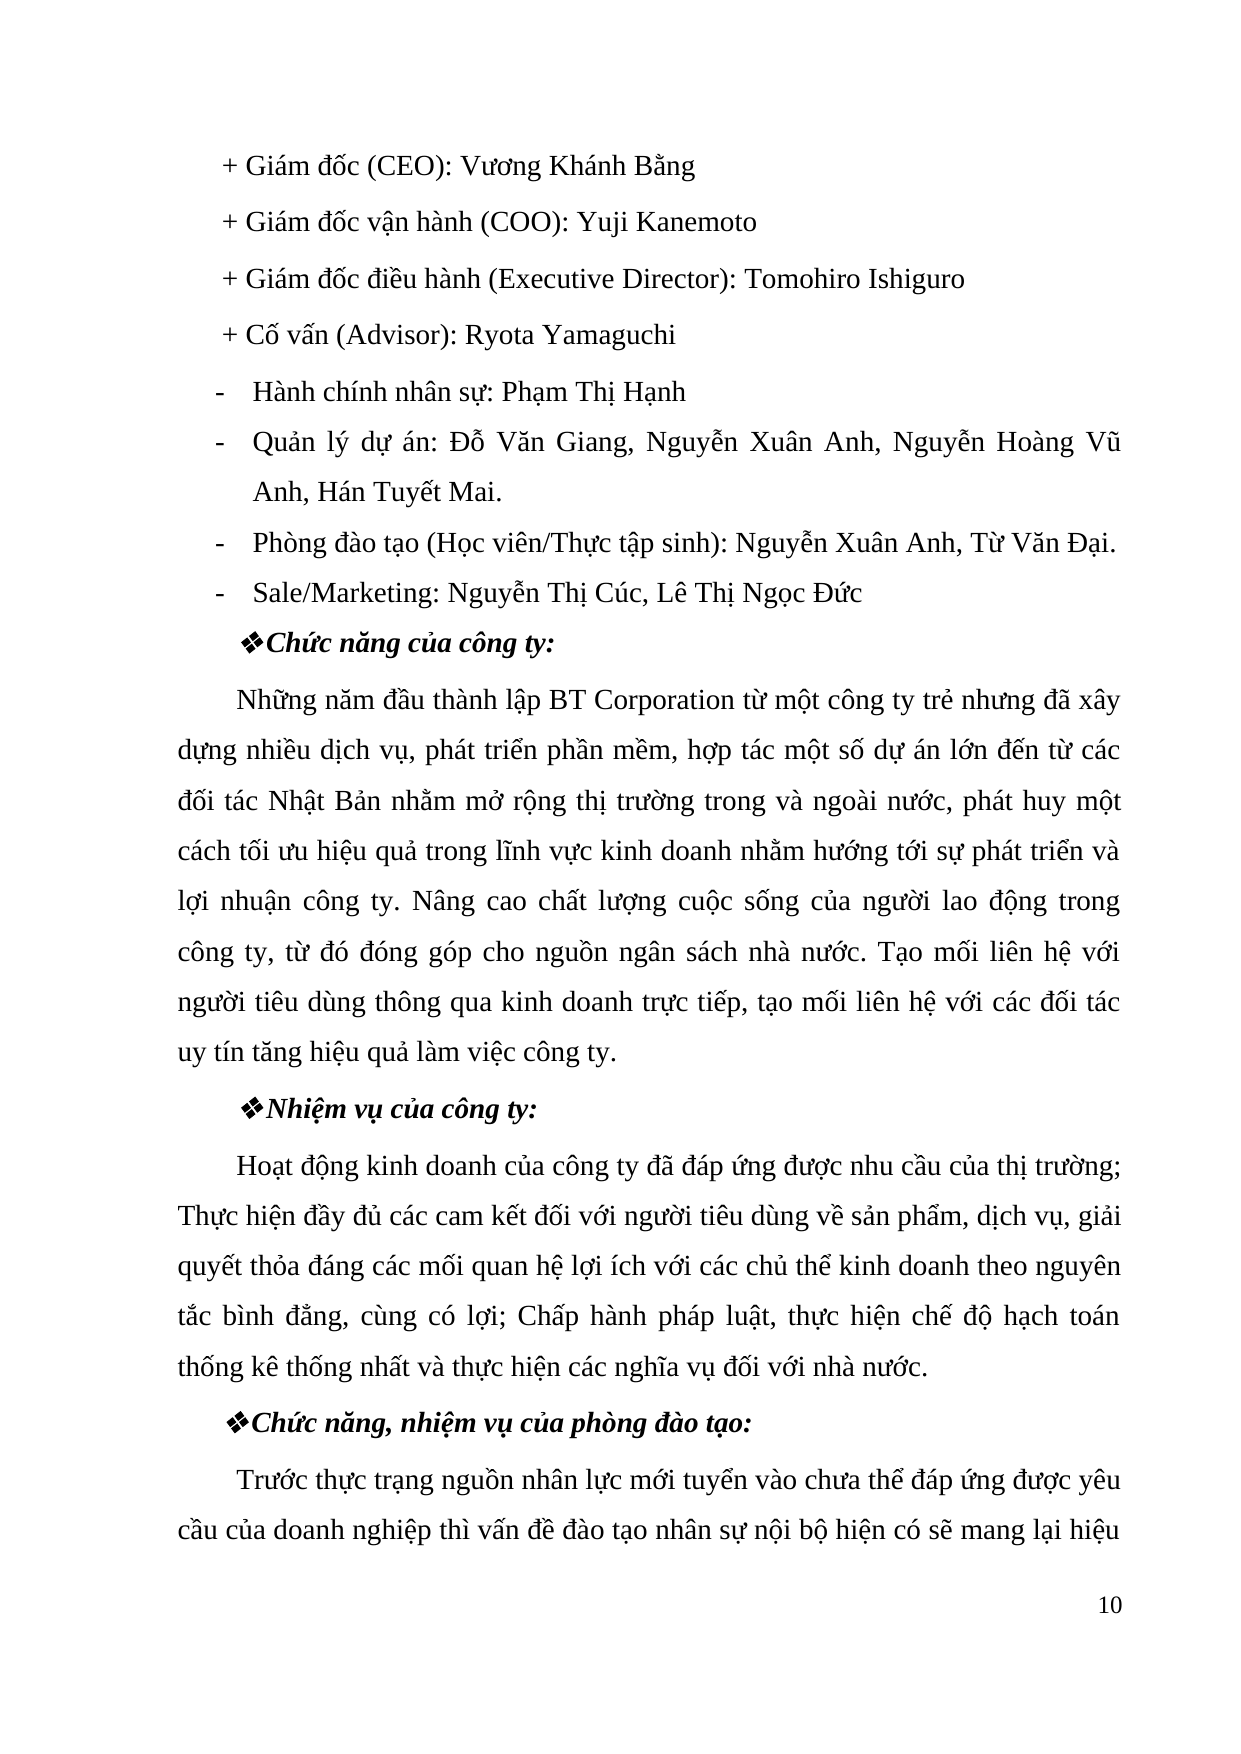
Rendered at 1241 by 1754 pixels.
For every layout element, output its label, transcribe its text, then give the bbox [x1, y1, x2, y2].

list Chức năng của công ty: [177, 626, 1122, 659]
text Những năm đầu thành lập BT Corporation từ một công ty trẻ nhưng đã xây dựng nhiều dịch vụ, phát triển phần mềm, hợp tác một số dự án lớn đến từ các đối tác Nhật Bản nhằm mở rộng thị trường trong và ngoài nước, phát huy một cách tối ưu hiệu quả trong lĩnh vực kinh doanh nhằm hướng tới sự phát triển và lợi nhuận công ty. Nâng cao chất lượng cuộc sống của người lao động trong công ty, từ đó đóng góp cho nguồn ngân sách nhà nước. Tạo mối liên hệ với người tiêu dùng thông qua kinh doanh trực tiếp, tạo mối liên hệ với các đối tác uy tín tăng hiệu quả làm việc công ty. [177, 682, 1122, 1068]
list Hành chính nhân sự: Phạm Thị Hạnh [215, 374, 1122, 407]
list Phòng đào tạo (Học viên/Thực tập sinh): Nguyễn Xuân Anh, Từ Văn Đại. [215, 525, 1122, 558]
text + Cố vấn (Advisor): Ryota Yamaguchi [177, 317, 1122, 351]
text + Giám đốc vận hành (COO): Yuji Kanemoto [177, 204, 1122, 238]
list Chức năng, nhiệm vụ của phòng đào tạo: [222, 1405, 1122, 1439]
text + Giám đốc điều hành (Executive Director): Tomohiro Ishiguro [177, 261, 1122, 294]
list Sale/Marketing: Nguyễn Thị Cúc, Lê Thị Ngọc Đức [215, 575, 1122, 609]
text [177, 1462, 1122, 1546]
list Nhiệm vụ của công ty: [177, 1091, 1122, 1124]
text + Giám đốc (CEO): Vương Khánh Bằng [177, 148, 1122, 181]
text Hoạt động kinh doanh của công ty đã đáp ứng được nhu cầu của thị trường; Thực hiện đầy đủ các cam kết đối với người tiêu dùng về sản phẩm, dịch vụ, giải quyết thỏa đáng các mối quan hệ lợi ích với các chủ thể kinh doanh theo nguyên tắc bình đẳng, cùng có lợi; Chấp hành pháp luật, thực hiện chế độ hạch toán thống kê thống nhất và thực hiện các nghĩa vụ đối với nhà nước. [177, 1148, 1122, 1382]
list Quản lý dự án: Đỗ Văn Giang, Nguyễn Xuân Anh, Nguyễn Hoàng Vũ Anh, Hán Tuyết Mai. [215, 424, 1122, 508]
